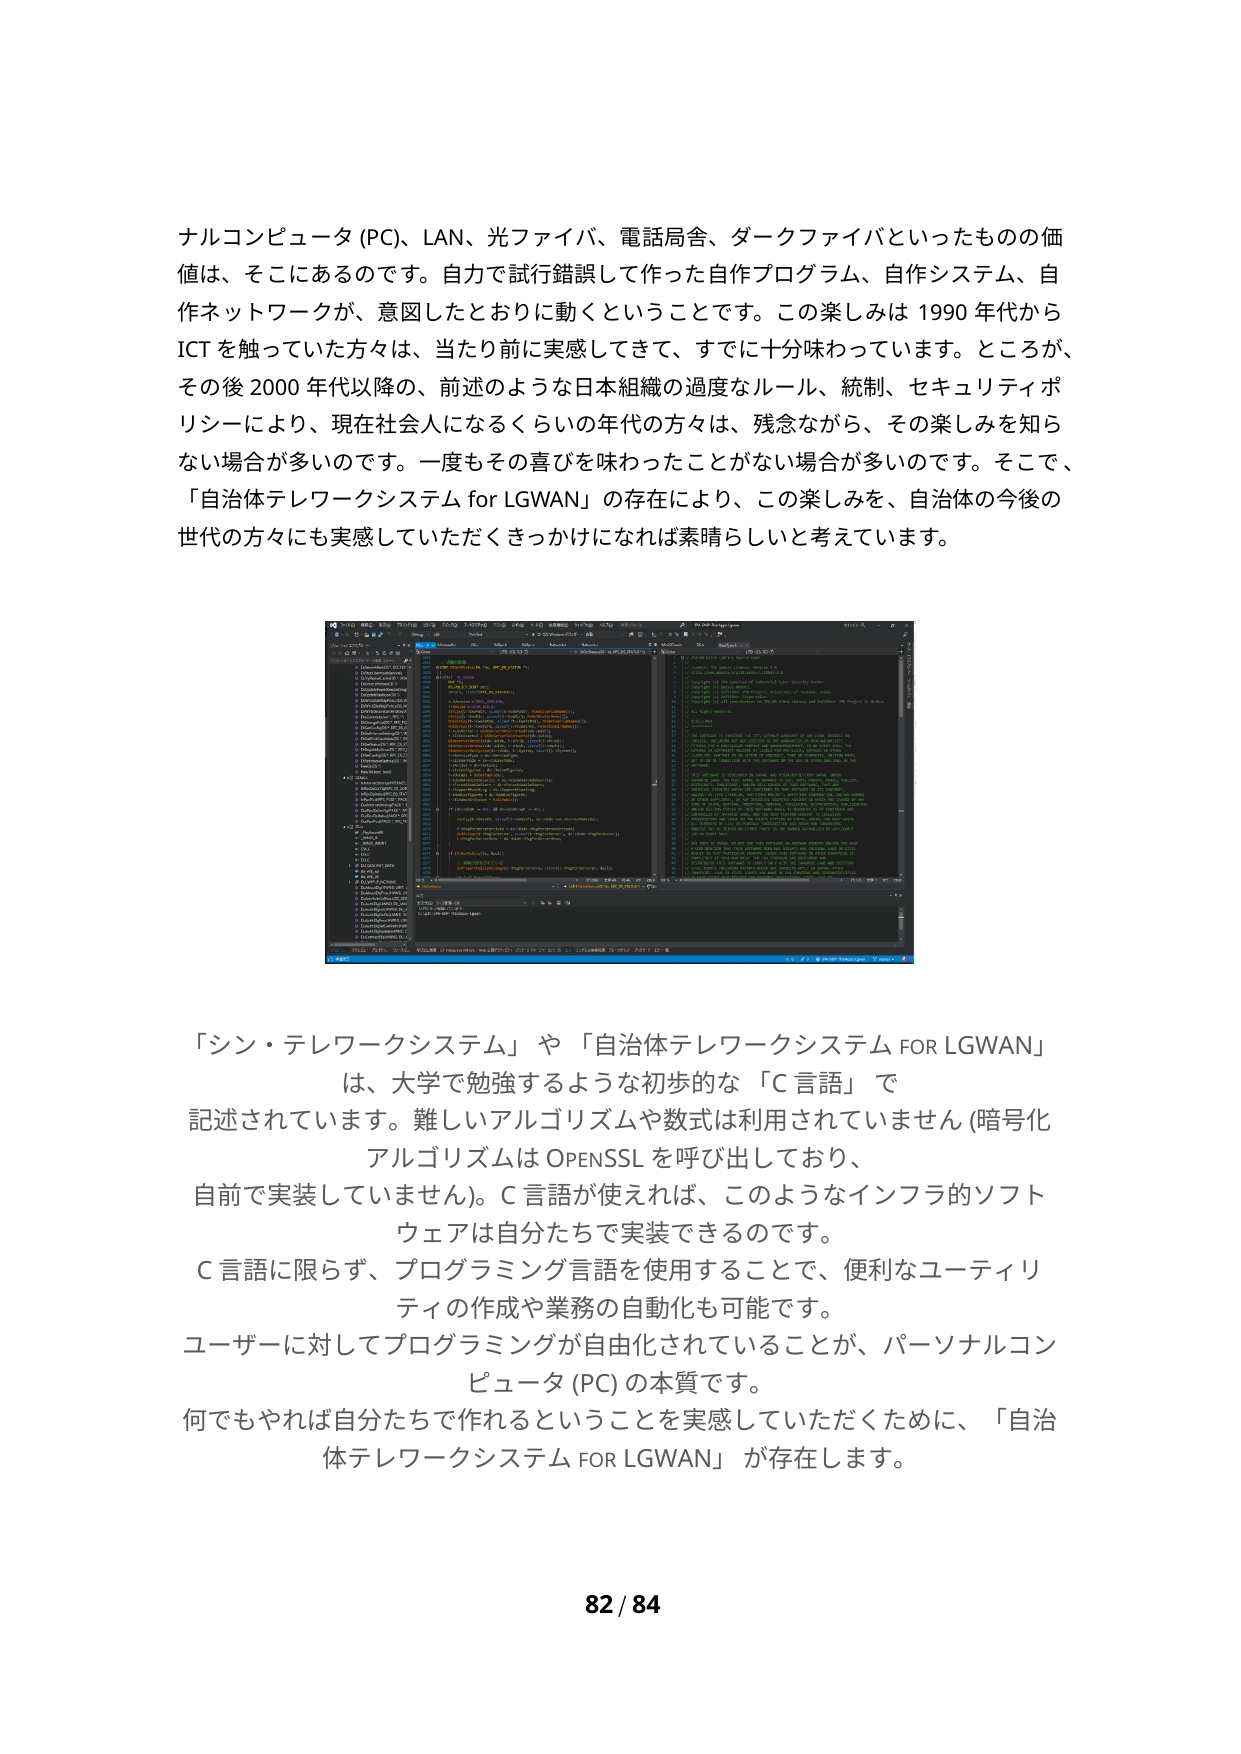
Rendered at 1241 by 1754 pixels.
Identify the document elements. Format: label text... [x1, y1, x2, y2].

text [177, 217, 1063, 554]
picture [325, 621, 916, 964]
text 「シン・テレワークシステム」 や 「自治体テレワークシステム for LGWAN」 は、大学で勉強するような初歩的な 「C 言語」 で 記述されています。難しいアルゴリズムや数式は利用されていません (暗号化アルゴリズムは OpenSSL を呼び出しており、 自前で実装していません)。C 言語が使えれば、このようなインフラ的ソフトウェアは自分たちで実装できるのです。 C 言語に限らず、プログラミング言語を使用することで、便利なユーティリティの作成や業務の自動化も可能です。 ユーザーに対してプログラミングが自由化されていることが、パーソナルコンピュータ (PC) の本質です。 何でもやれば自分たちで作れるということを実感していただくために、「自治体テレワークシステム for LGWAN」 が存在します。 [177, 1025, 1063, 1475]
